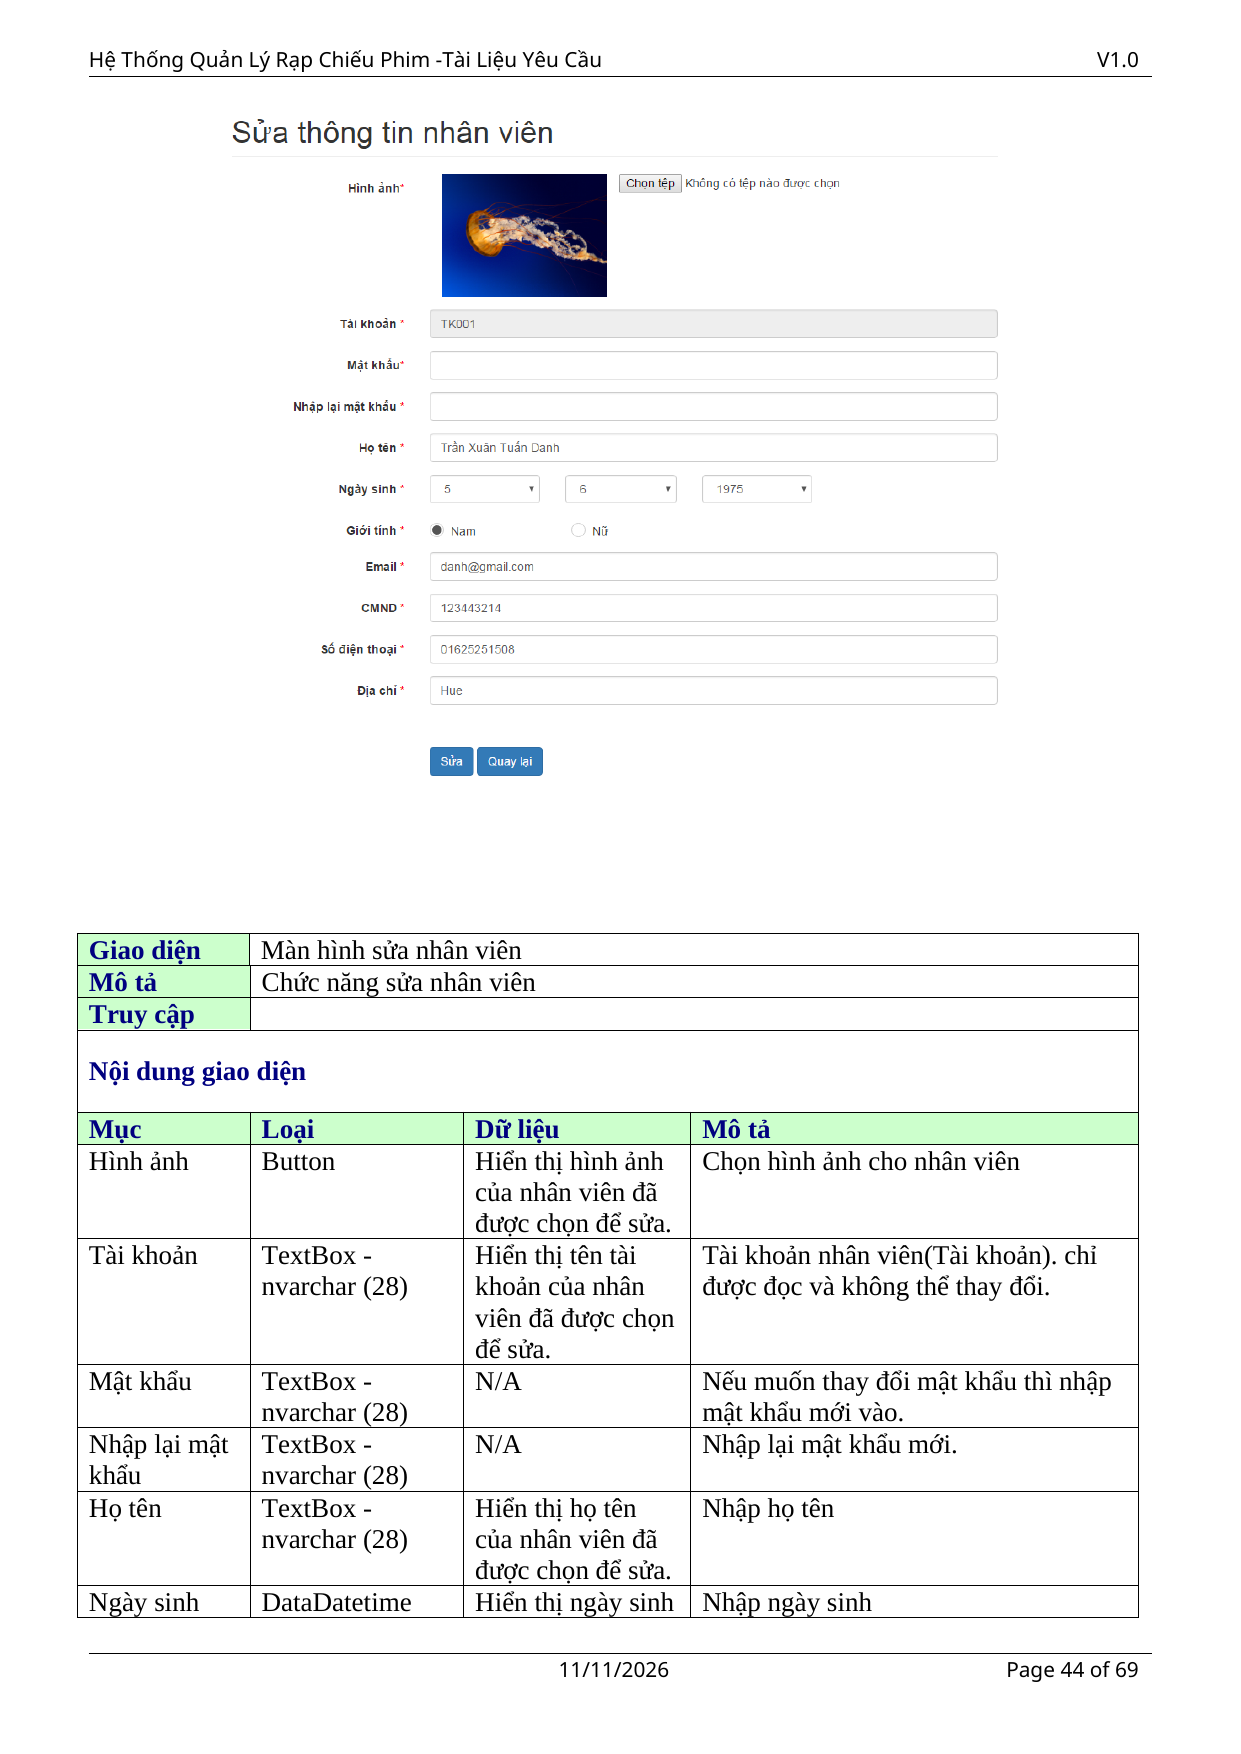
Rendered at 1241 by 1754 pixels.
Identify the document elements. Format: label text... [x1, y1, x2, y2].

table_cell Chức năng sửa nhân viên [251, 966, 1138, 997]
table_cell Mục [78, 1113, 250, 1144]
table_cell Nhập lại mật khẩu [78, 1428, 250, 1491]
table_cell N/A [464, 1428, 690, 1491]
table_cell Hiển thị họ tên của nhân viên đã được chọn để sửa. [464, 1492, 690, 1585]
table_cell TextBox - nvarchar (28) [251, 1428, 463, 1491]
table_cell Họ tên [78, 1492, 250, 1585]
table_cell Tài khoản [78, 1239, 250, 1364]
table_cell Mô tả [78, 966, 250, 997]
table_cell [251, 998, 1138, 1029]
table_cell Nhập họ tên [691, 1492, 1138, 1585]
table_cell Nội dung giao diện [78, 1031, 1138, 1112]
table_cell Chọn hình ảnh cho nhân viên [691, 1145, 1138, 1238]
table_cell Mật khẩu [78, 1365, 250, 1427]
picture [193, 88, 1048, 796]
table_cell Nếu muốn thay đổi mật khẩu thì nhập mật khẩu mới vào. [691, 1365, 1138, 1427]
table_cell Nhập lại mật khẩu mới. [691, 1428, 1138, 1491]
table_cell Truy cập [78, 998, 250, 1029]
table_cell Hình ảnh [78, 1145, 250, 1238]
table_cell Dữ liệu [464, 1113, 690, 1144]
table_header Màn hình sửa nhân viên [250, 934, 1138, 965]
table_cell Mô tả [691, 1113, 1138, 1144]
table_cell Loại [251, 1113, 463, 1144]
table_cell DataDatetime [251, 1586, 463, 1617]
table_cell N/A [464, 1365, 690, 1427]
table_cell TextBox - nvarchar (28) [251, 1239, 463, 1364]
table_cell TextBox - nvarchar (28) [251, 1365, 463, 1427]
table_cell Ngày sinh [78, 1586, 250, 1617]
table_cell Nhập ngày sinh [691, 1586, 1138, 1617]
table_cell Hiển thị hình ảnh của nhân viên đã được chọn để sửa. [464, 1145, 690, 1238]
table_header Giao diện [78, 934, 249, 965]
table_cell Tài khoản nhân viên(Tài khoản). chỉ được đọc và không thể thay đổi. [691, 1239, 1138, 1364]
table_cell TextBox - nvarchar (28) [251, 1492, 463, 1585]
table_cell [464, 1586, 690, 1617]
table_cell Button [251, 1145, 463, 1238]
table_cell Hiển thị tên tài khoản của nhân viên đã được chọn để sửa. [464, 1239, 690, 1364]
